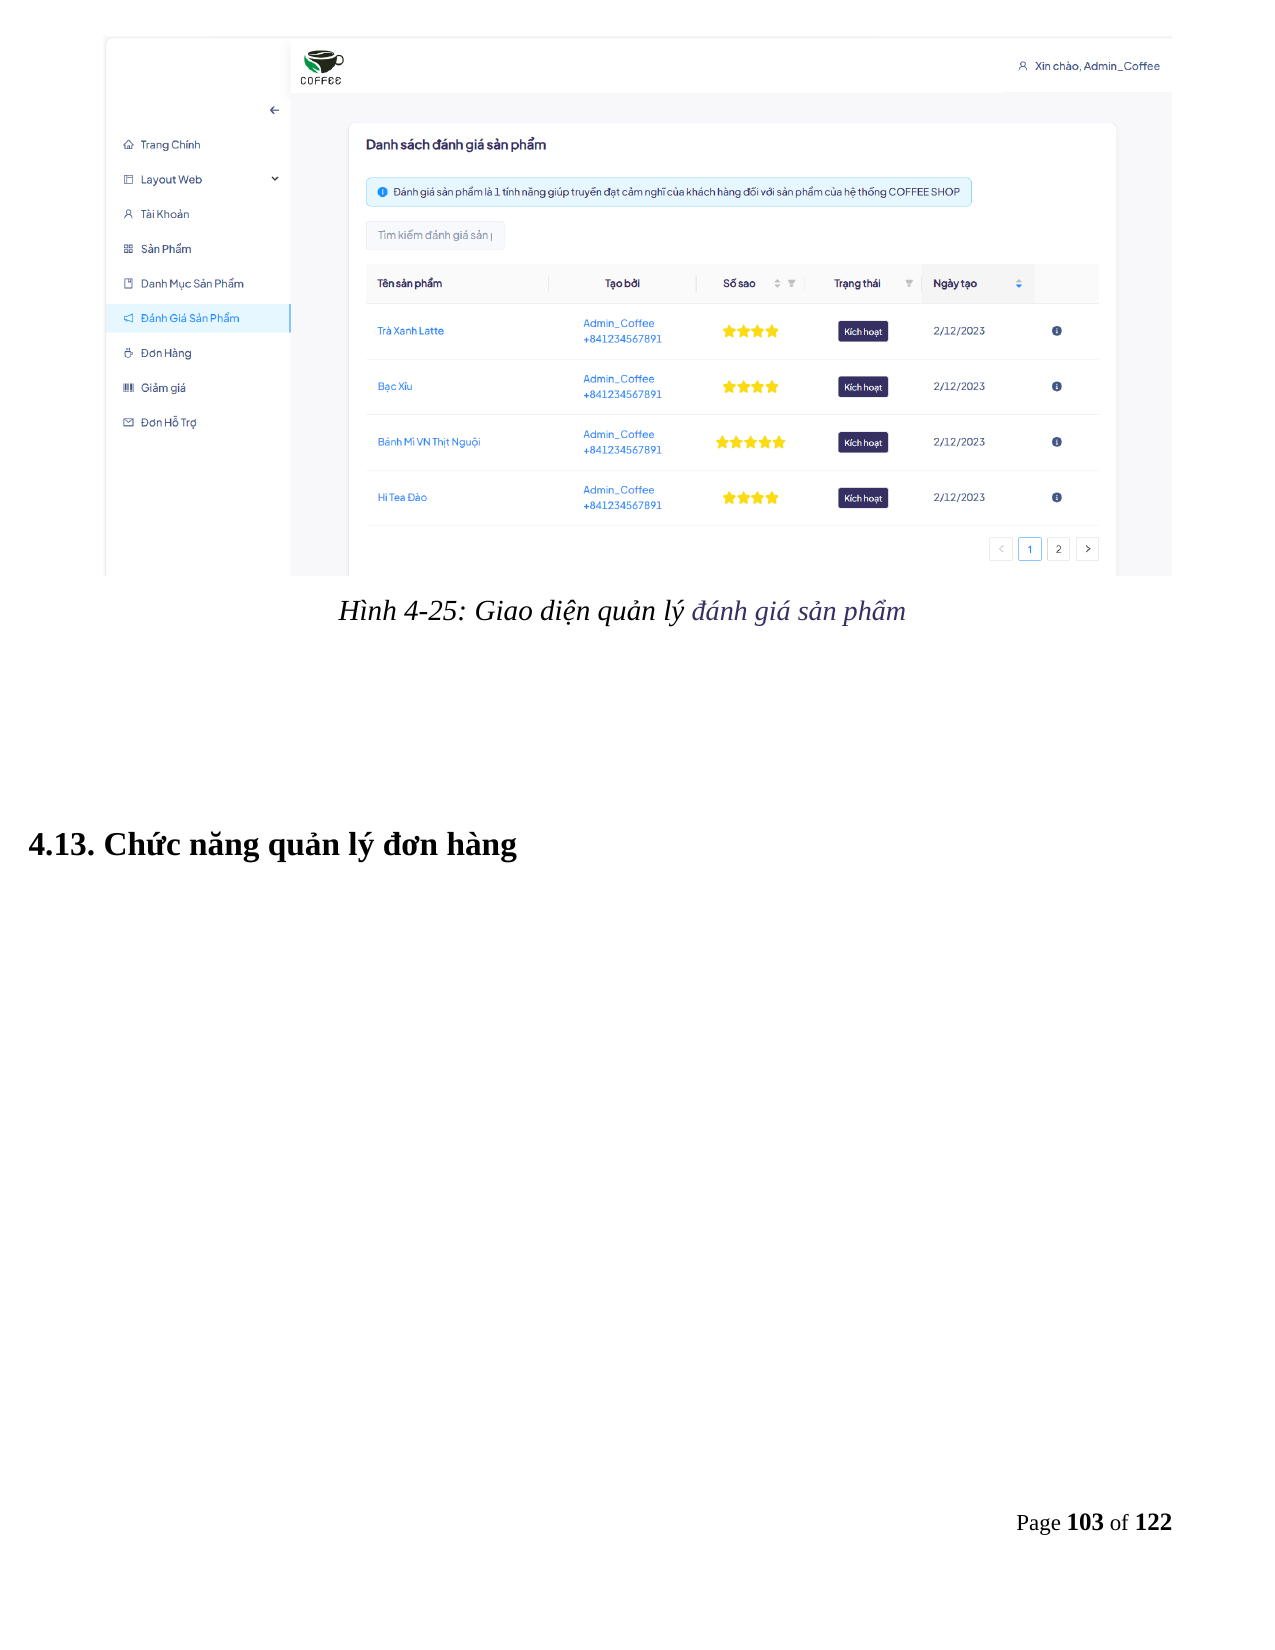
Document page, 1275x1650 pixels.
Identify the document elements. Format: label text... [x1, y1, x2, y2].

text Hình 4-25: Giao diện quản lý đánh giá sản phẩm [75, 593, 1172, 627]
picture [103, 36, 1172, 576]
subtitle Chức năng quản lý đơn hàng [28, 824, 1172, 862]
